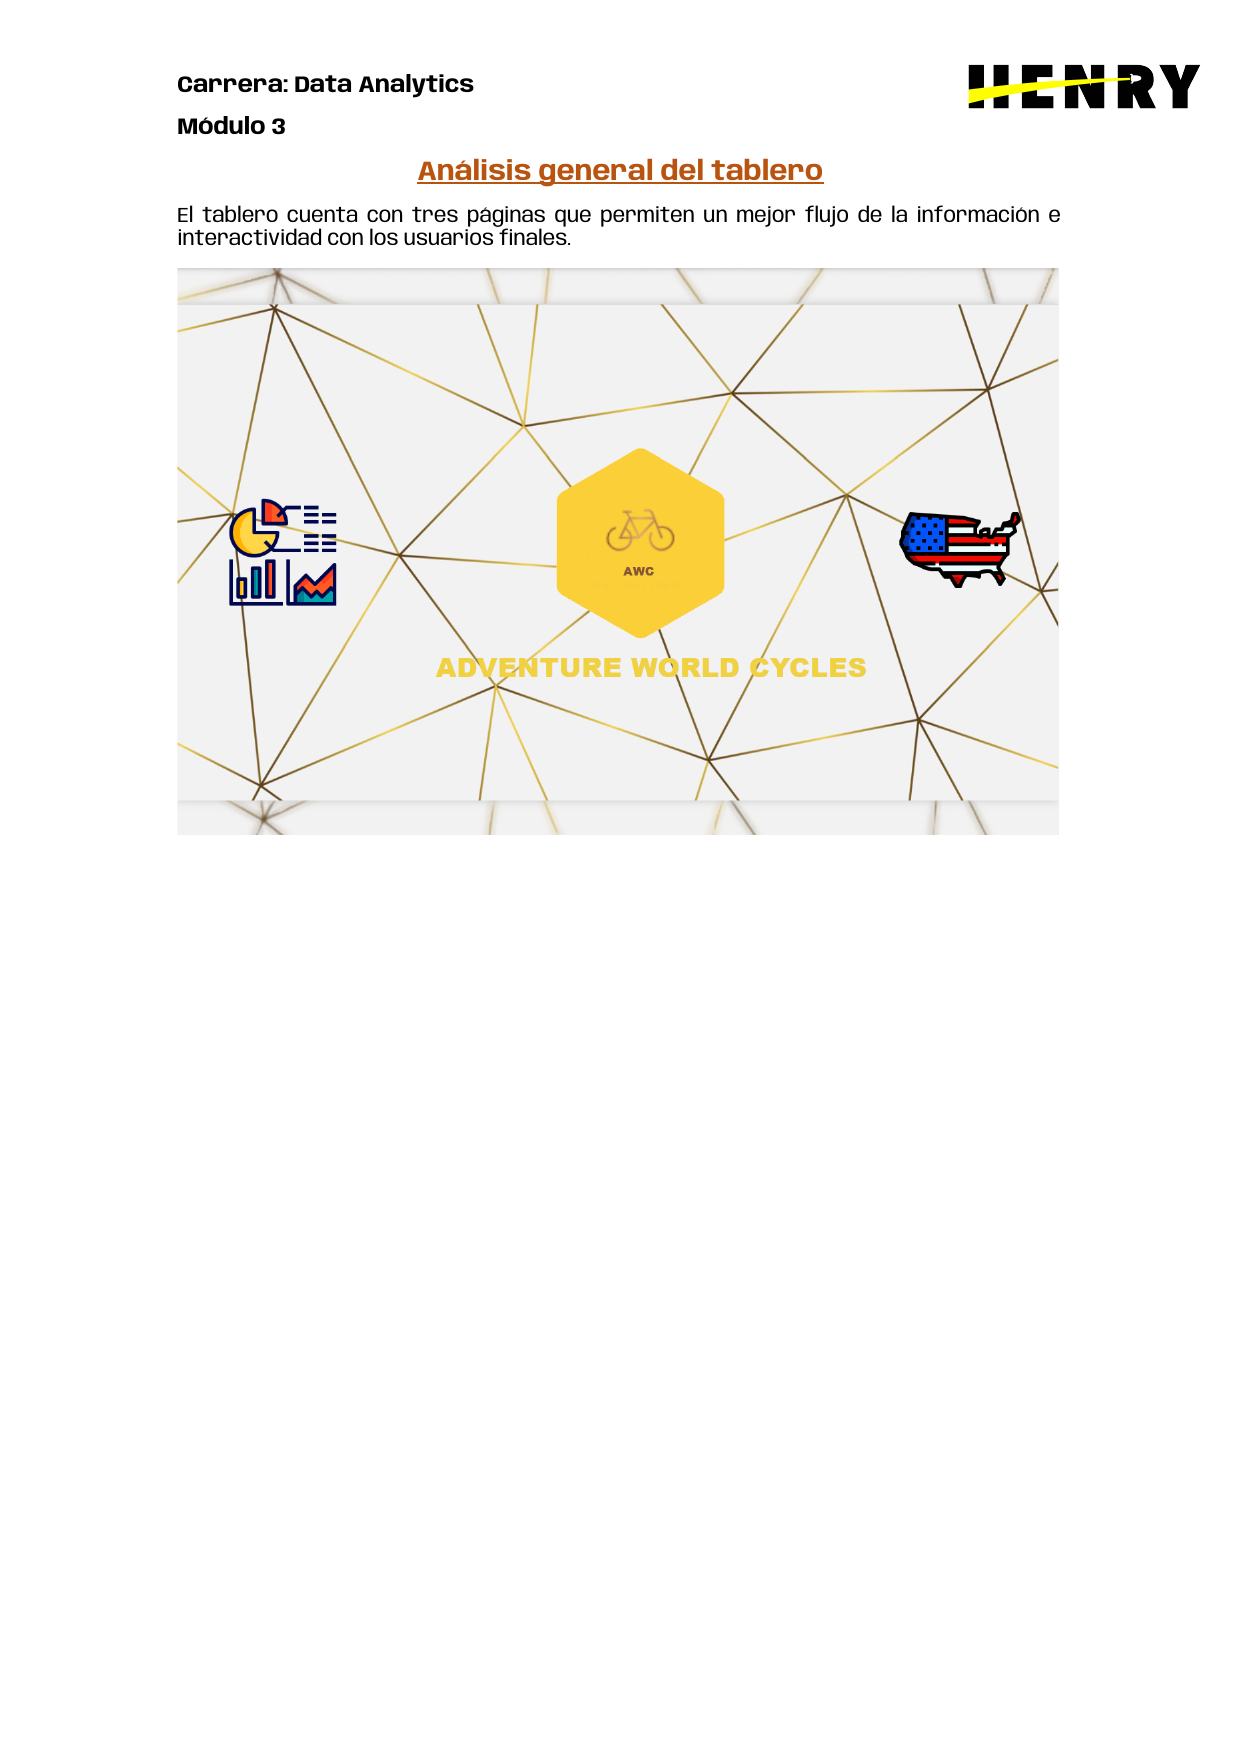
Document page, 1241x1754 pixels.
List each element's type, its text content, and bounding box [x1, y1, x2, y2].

subtitle El tablero cuenta con tres páginas que permiten un mejor flujo de la información e interactividad con los usuarios finales. [177, 205, 1063, 250]
picture [177, 268, 1059, 835]
picture [949, 30, 1232, 140]
subtitle Análisis general del tablero [177, 158, 1063, 187]
